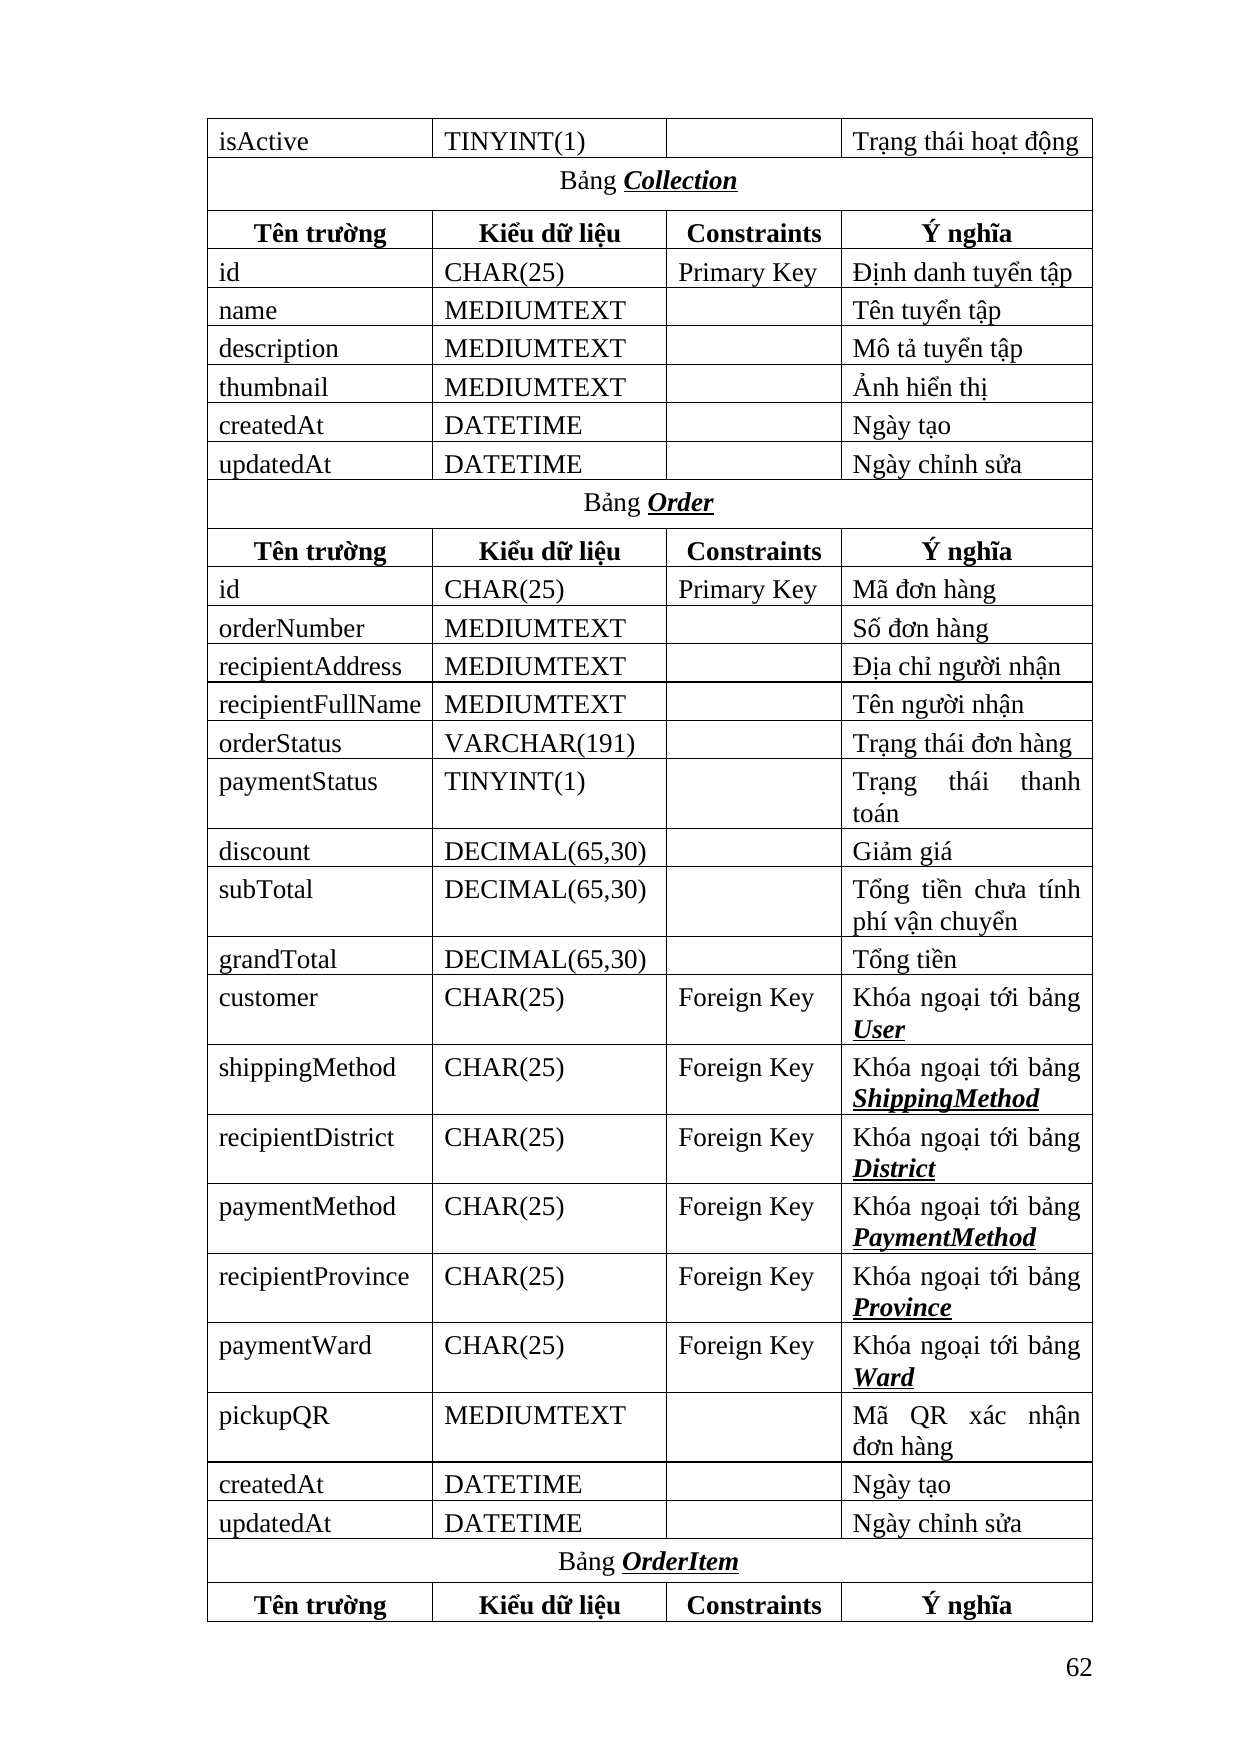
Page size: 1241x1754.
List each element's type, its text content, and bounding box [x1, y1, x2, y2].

table_cell createdAt [208, 1463, 432, 1500]
table_cell [667, 442, 841, 479]
table_cell paymentStatus [208, 759, 432, 828]
table_cell Khóa ngoại tới bảng Province [842, 1254, 1092, 1322]
table_cell orderNumber [208, 606, 432, 643]
table_cell Giảm giá [842, 829, 1092, 866]
table_cell Kiểu dữ liệu [433, 529, 666, 566]
table_cell [667, 867, 841, 936]
table_cell MEDIUMTEXT [433, 683, 666, 720]
table_cell Trạng thái thanh toán [842, 759, 1092, 828]
table_cell Ảnh hiển thị [842, 365, 1092, 402]
table_cell [667, 119, 841, 157]
table_cell updatedAt [208, 1501, 432, 1538]
table_cell [667, 829, 841, 866]
table_cell Mô tả tuyển tập [842, 326, 1092, 364]
table_cell paymentWard [208, 1323, 432, 1392]
table_cell recipientProvince [208, 1254, 432, 1322]
table_cell paymentMethod [208, 1184, 432, 1253]
table_cell Ý nghĩa [842, 211, 1092, 248]
table_cell DECIMAL(65,30) [433, 937, 666, 974]
table_cell DATETIME [433, 442, 666, 479]
table_cell [667, 1393, 841, 1461]
table_cell Ý nghĩa [842, 1583, 1092, 1621]
table_cell Ngày tạo [842, 403, 1092, 441]
table_cell [667, 326, 841, 364]
table_cell [667, 683, 841, 720]
table_cell Ý nghĩa [842, 529, 1092, 566]
table_cell VARCHAR(191) [433, 721, 666, 758]
table_cell [667, 721, 841, 758]
table_cell Mã QR xác nhận đơn hàng [842, 1393, 1092, 1461]
table_cell id [208, 249, 432, 287]
table_cell DATETIME [433, 403, 666, 441]
table_cell Ngày tạo [842, 1463, 1092, 1500]
table_cell TINYINT(1) [433, 119, 666, 157]
table_cell name [208, 288, 432, 325]
table_cell Constraints [667, 1583, 841, 1621]
table_cell recipientDistrict [208, 1115, 432, 1183]
table_cell Bảng OrderItem [208, 1539, 1092, 1582]
table_cell Bảng Collection [208, 158, 1092, 210]
table_cell Foreign Key [667, 1254, 841, 1322]
table_cell CHAR(25) [433, 1045, 666, 1113]
table_cell Ngày chỉnh sửa [842, 442, 1092, 479]
table_cell Khóa ngoại tới bảng District [842, 1115, 1092, 1183]
table_cell customer [208, 975, 432, 1044]
table_cell thumbnail [208, 365, 432, 402]
table_cell Foreign Key [667, 975, 841, 1044]
table_cell Foreign Key [667, 1184, 841, 1253]
table_cell Số đơn hàng [842, 606, 1092, 643]
table_cell CHAR(25) [433, 975, 666, 1044]
table_cell Khóa ngoại tới bảng Ward [842, 1323, 1092, 1392]
table_cell Ngày chỉnh sửa [842, 1501, 1092, 1538]
table_cell MEDIUMTEXT [433, 365, 666, 402]
table_cell Kiểu dữ liệu [433, 1583, 666, 1621]
table_cell Tổng tiền chưa tính phí vận chuyển [842, 867, 1092, 936]
table_cell MEDIUMTEXT [433, 288, 666, 325]
table_cell Primary Key [667, 249, 841, 287]
table_cell DATETIME [433, 1501, 666, 1538]
table_cell Tên người nhận [842, 683, 1092, 720]
table_cell [667, 644, 841, 681]
table_cell [667, 288, 841, 325]
table_cell subTotal [208, 867, 432, 936]
table_cell Foreign Key [667, 1115, 841, 1183]
table_cell Tên trường [208, 211, 432, 248]
table_cell Primary Key [667, 567, 841, 604]
table_cell [667, 937, 841, 974]
table_cell [667, 365, 841, 402]
table_cell isActive [208, 119, 432, 157]
table_cell DECIMAL(65,30) [433, 867, 666, 936]
table_cell CHAR(25) [433, 1184, 666, 1253]
table_cell description [208, 326, 432, 364]
table_cell recipientFullName [208, 683, 432, 720]
table_cell DECIMAL(65,30) [433, 829, 666, 866]
table_cell Foreign Key [667, 1323, 841, 1392]
table_cell pickupQR [208, 1393, 432, 1461]
table_cell shippingMethod [208, 1045, 432, 1113]
table_cell Constraints [667, 211, 841, 248]
table_cell [667, 403, 841, 441]
table_cell [667, 759, 841, 828]
table_cell id [208, 567, 432, 604]
table_cell Khóa ngoại tới bảng User [842, 975, 1092, 1044]
table_cell CHAR(25) [433, 1254, 666, 1322]
table_cell Constraints [667, 529, 841, 566]
table_cell [667, 1501, 841, 1538]
table_cell grandTotal [208, 937, 432, 974]
table_cell TINYINT(1) [433, 759, 666, 828]
table_cell Kiểu dữ liệu [433, 211, 666, 248]
table_cell CHAR(25) [433, 1115, 666, 1183]
table_cell Mã đơn hàng [842, 567, 1092, 604]
table_cell DATETIME [433, 1463, 666, 1500]
table_cell CHAR(25) [433, 249, 666, 287]
table_cell Tên tuyển tập [842, 288, 1092, 325]
table_cell recipientAddress [208, 644, 432, 681]
table_cell MEDIUMTEXT [433, 326, 666, 364]
table_cell Foreign Key [667, 1045, 841, 1113]
table_cell CHAR(25) [433, 1323, 666, 1392]
table_cell Khóa ngoại tới bảng PaymentMethod [842, 1184, 1092, 1253]
table_cell Bảng Order [208, 480, 1092, 528]
table_cell discount [208, 829, 432, 866]
table_cell MEDIUMTEXT [433, 644, 666, 681]
table_cell createdAt [208, 403, 432, 441]
table_cell Khóa ngoại tới bảng ShippingMethod [842, 1045, 1092, 1113]
table_cell [667, 606, 841, 643]
table_cell CHAR(25) [433, 567, 666, 604]
table_cell updatedAt [208, 442, 432, 479]
table_cell Tổng tiền [842, 937, 1092, 974]
table_cell Trạng thái hoạt động [842, 119, 1092, 157]
table_cell [667, 1463, 841, 1500]
table_cell MEDIUMTEXT [433, 606, 666, 643]
table_cell Tên trường [208, 529, 432, 566]
table_cell Trạng thái đơn hàng [842, 721, 1092, 758]
table_cell orderStatus [208, 721, 432, 758]
table_cell Định danh tuyển tập [842, 249, 1092, 287]
table_cell MEDIUMTEXT [433, 1393, 666, 1461]
table_cell Địa chỉ người nhận [842, 644, 1092, 681]
table_cell Tên trường [208, 1583, 432, 1621]
